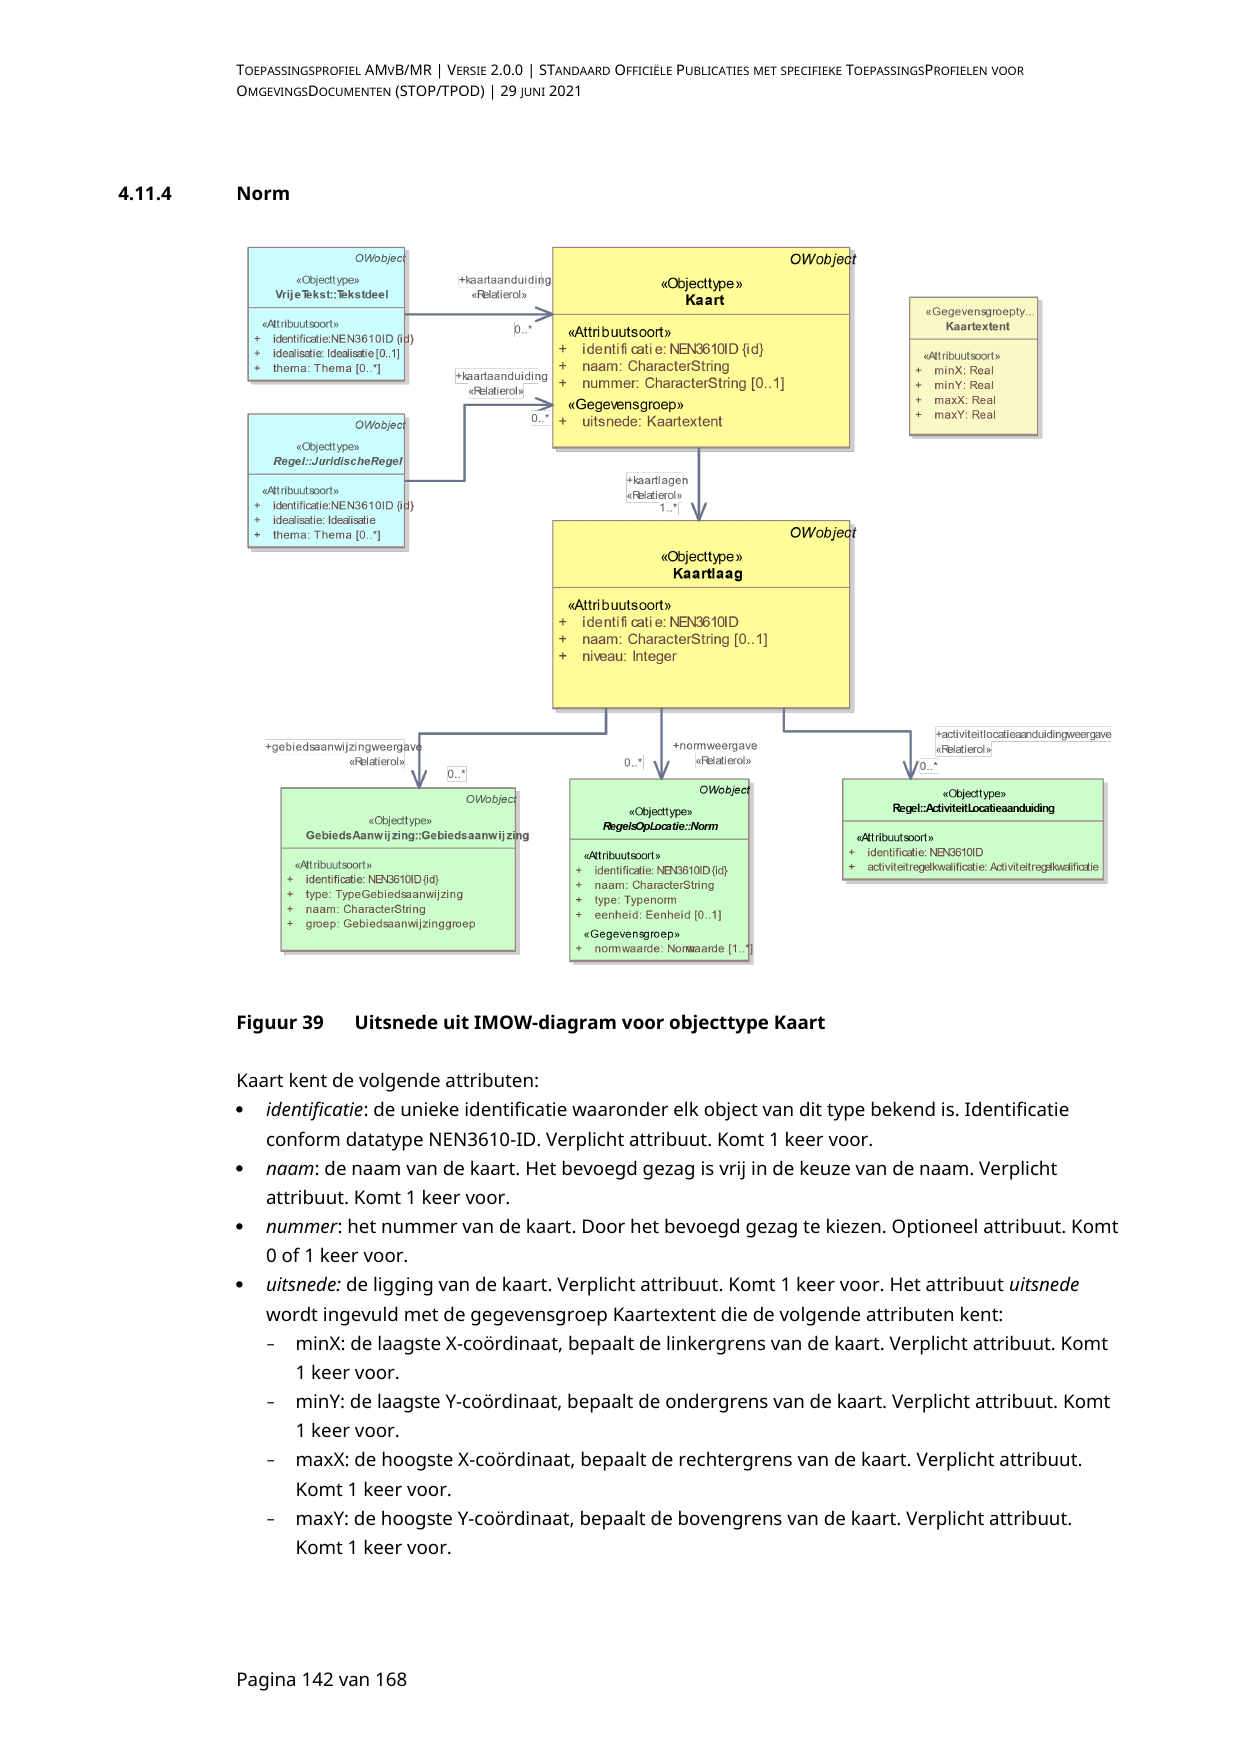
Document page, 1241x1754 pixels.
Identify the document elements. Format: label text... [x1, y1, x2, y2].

text minX: de laagste X-coördinaat, bepaalt de linkergrens van de kaart. Verplicht attribuut. Komt 1 keer voor. [266, 1327, 1122, 1385]
text maxX: de hoogste X-coördinaat, bepaalt de rechtergrens van de kaart. Verplicht attribuut. Komt 1 keer voor. [266, 1443, 1122, 1502]
text identificatie: de unieke identificatie waaronder elk object van dit type bekend is. Identificatie conform datatype NEN3610-ID. Verplicht attribuut. Komt 1 keer voor. [236, 1093, 1122, 1152]
text maxY: de hoogste Y-coördinaat, bepaalt de bovengrens van de kaart. Verplicht attribuut. Komt 1 keer voor. [266, 1502, 1122, 1560]
text minY: de laagste Y-coördinaat, bepaalt de ondergrens van de kaart. Verplicht attribuut. Komt 1 keer voor. [266, 1385, 1122, 1443]
text nummer: het nummer van de kaart. Door het bevoegd gezag te kiezen. Optioneel attribuut. Komt 0 of 1 keer voor. [236, 1210, 1122, 1268]
picture [236, 235, 1123, 977]
text Uitsnede uit IMOW-diagram voor objecttype Kaart [236, 1006, 1122, 1035]
text Kaart kent de volgende attributen: [236, 1064, 1122, 1093]
text uitsnede: de ligging van de kaart. Verplicht attribuut. Komt 1 keer voor. Het attribuut uitsnede wordt ingevuld met de gegevensgroep Kaartextent die de volgende attributen kent: [236, 1268, 1122, 1327]
subtitle Norm [118, 177, 1122, 206]
text naam: de naam van de kaart. Het bevoegd gezag is vrij in de keuze van de naam. Verplicht attribuut. Komt 1 keer voor. [236, 1152, 1122, 1210]
